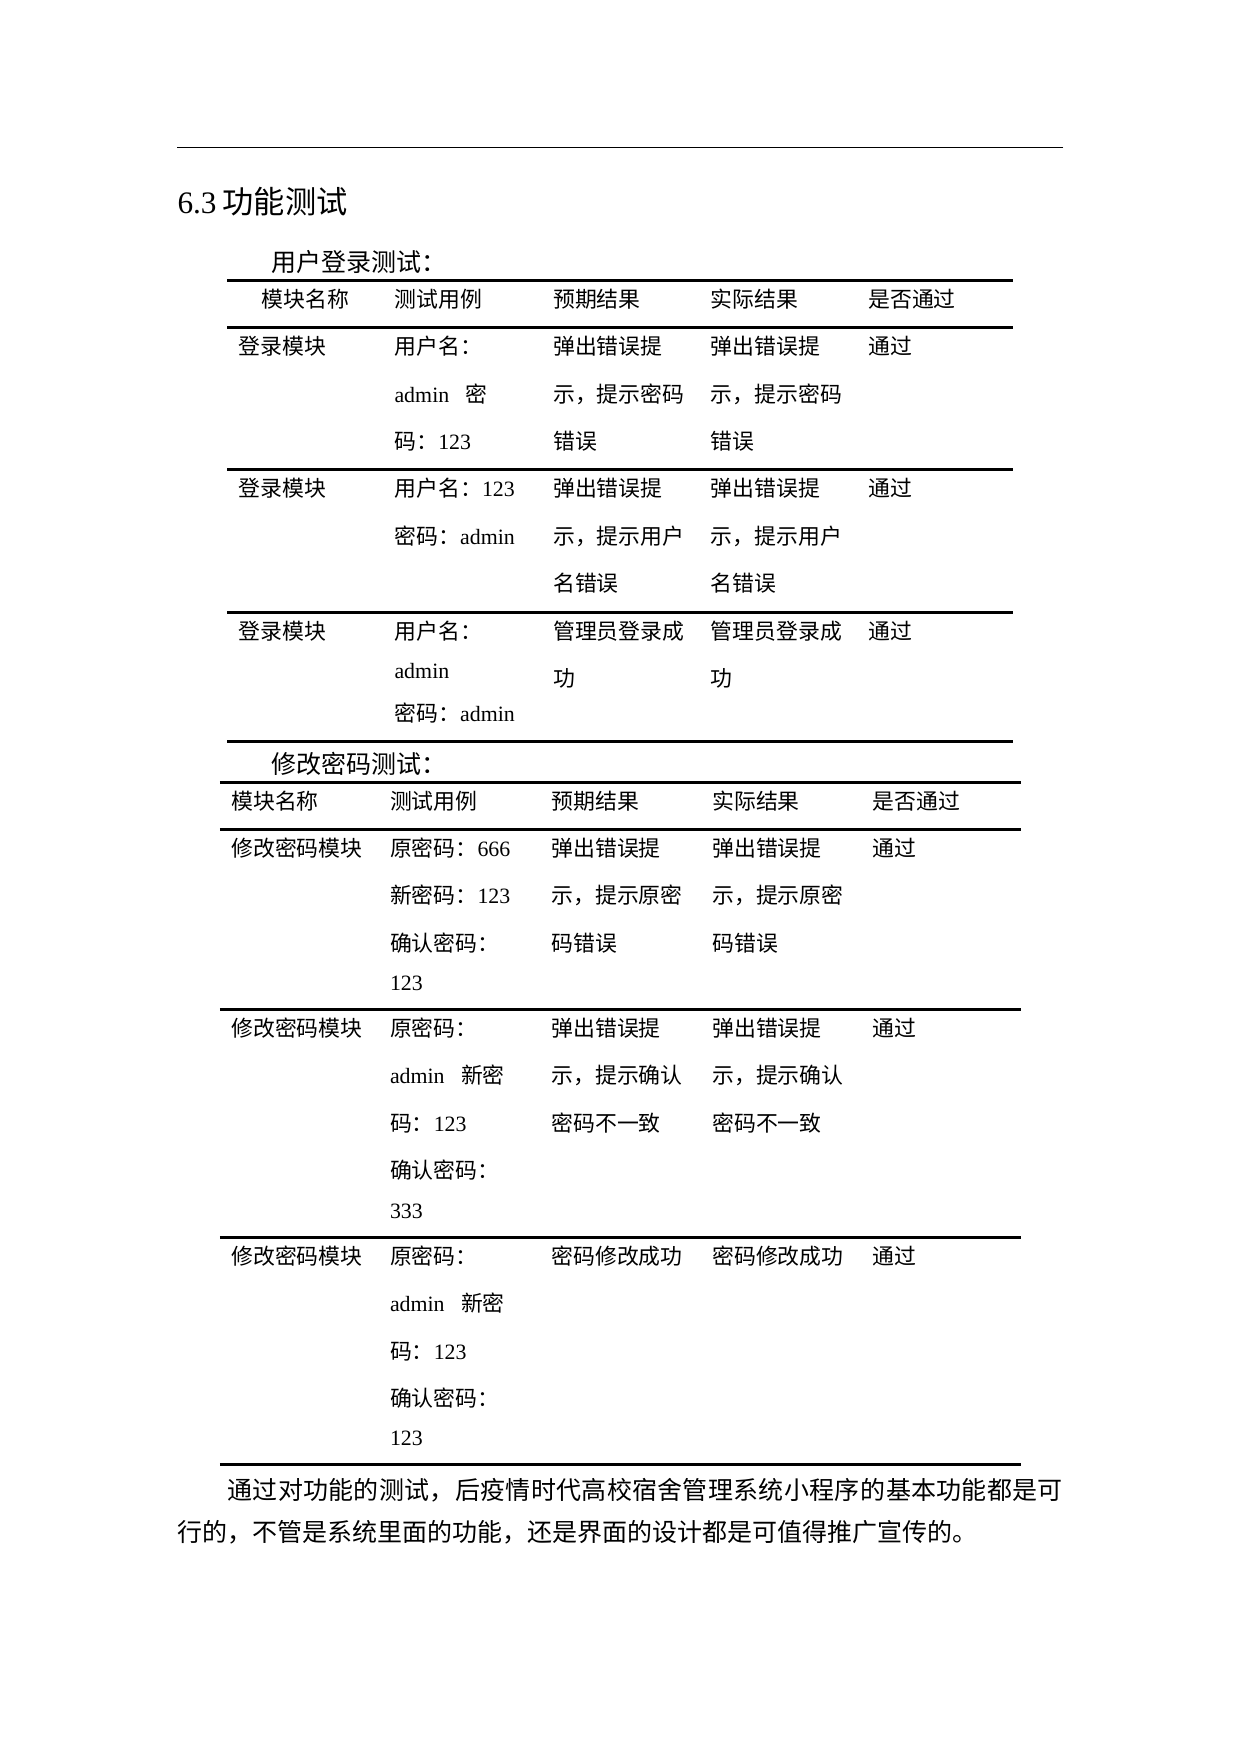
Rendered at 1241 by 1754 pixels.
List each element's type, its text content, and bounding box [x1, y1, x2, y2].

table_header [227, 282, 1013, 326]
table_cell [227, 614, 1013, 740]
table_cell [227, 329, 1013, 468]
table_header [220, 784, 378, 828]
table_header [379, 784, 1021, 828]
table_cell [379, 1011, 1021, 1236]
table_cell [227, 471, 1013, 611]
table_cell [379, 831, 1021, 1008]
subtitle 6.3功能测试 [177, 177, 1063, 222]
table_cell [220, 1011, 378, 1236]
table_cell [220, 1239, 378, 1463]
text 用户登录测试： [221, 241, 1063, 279]
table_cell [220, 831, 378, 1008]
text 通过对功能的测试，后疫情时代高校宿舍管理系统小程序的基本功能都是可行的，不管是系统里面的功能，还是界面的设计都是可值得推广宣传的。 [177, 1466, 1063, 1549]
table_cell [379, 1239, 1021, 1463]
text 修改密码测试： [221, 743, 1063, 781]
